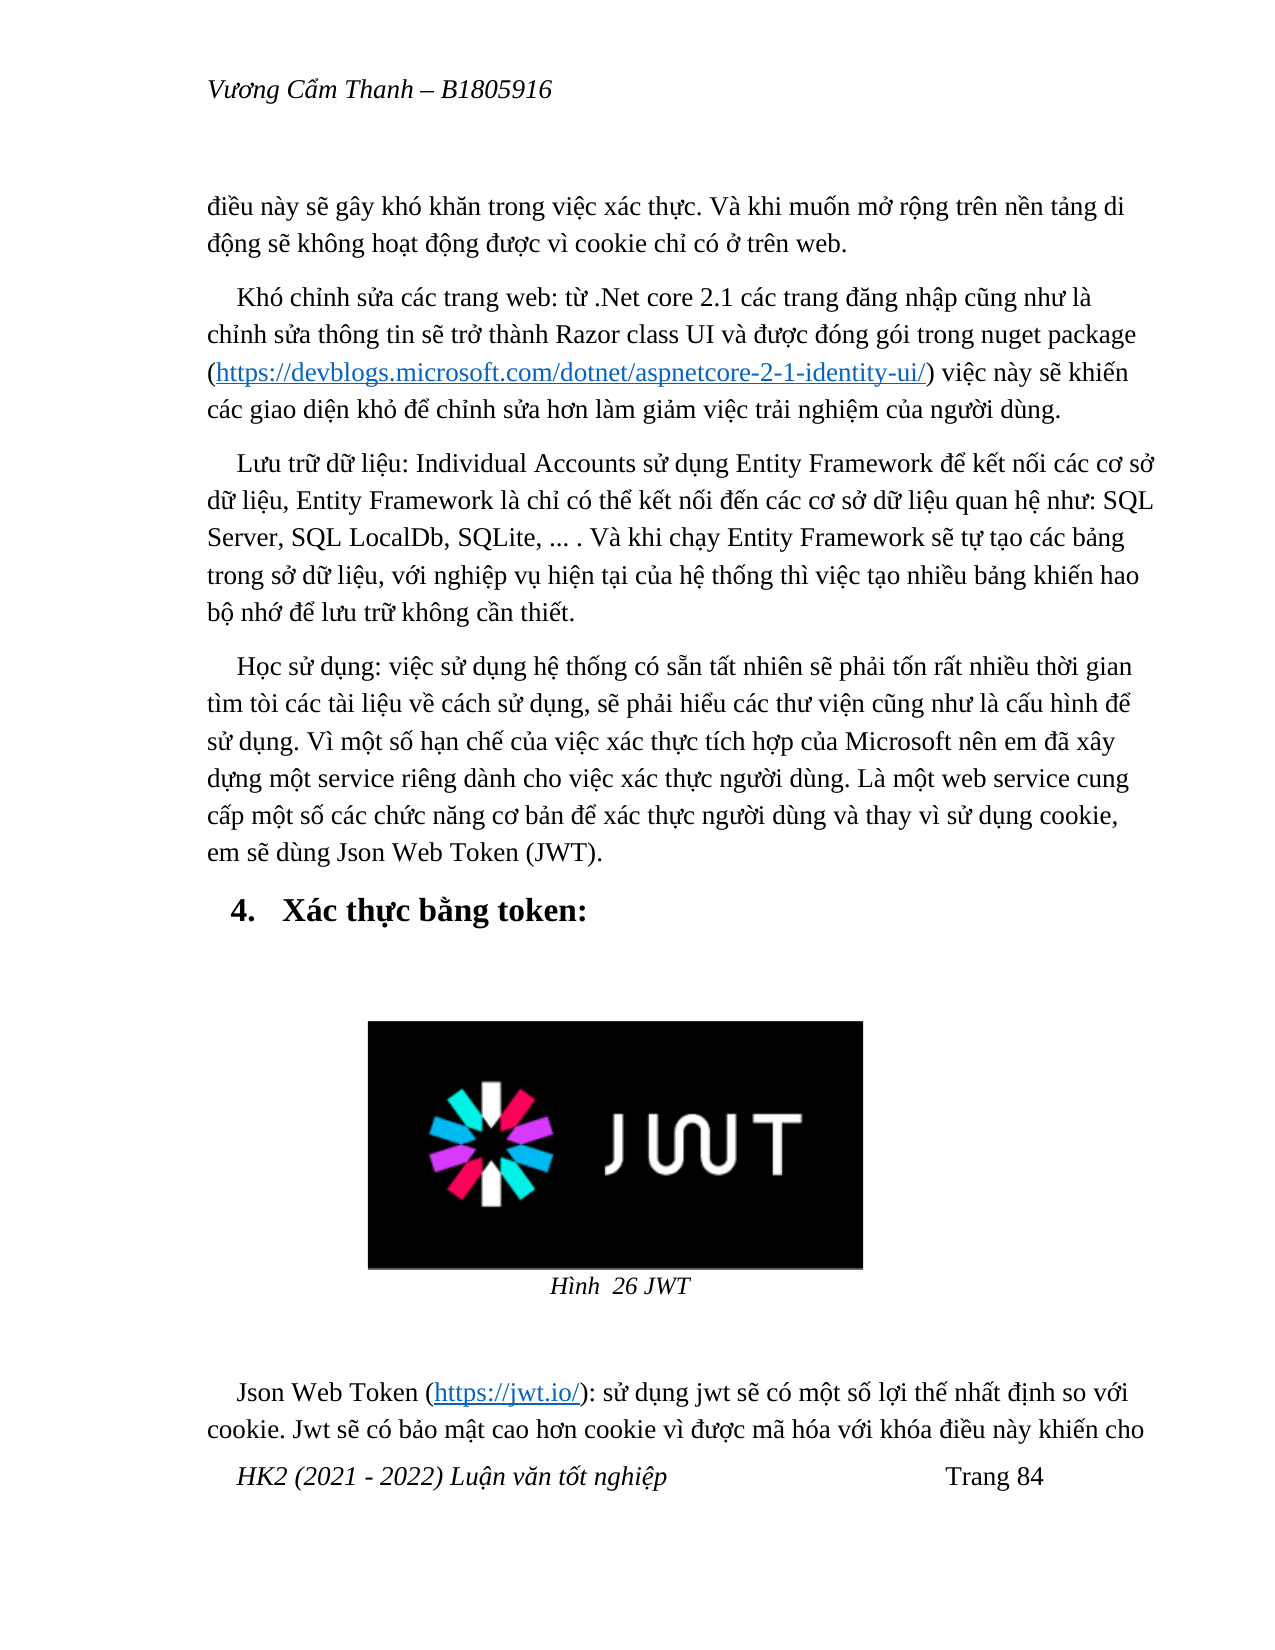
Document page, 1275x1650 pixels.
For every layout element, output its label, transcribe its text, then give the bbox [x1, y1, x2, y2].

picture [367, 1021, 864, 1270]
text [207, 190, 1157, 258]
text Lưu trữ dữ liệu: Individual Accounts sử dụng Entity Framework để kết nối các cơ sở dữ liệu, Entity Framework là chỉ có thể kết nối đến các cơ sở dữ liệu quan hệ như: SQL Server, SQL LocalDb, SQLite, ... . Và khi chạy Entity Framework sẽ tự tạo các bảng trong sở dữ liệu, với nghiệp vụ hiện tại của hệ thống thì việc tạo nhiều bảng khiến hao bộ nhớ để lưu trữ không cần thiết. [207, 447, 1157, 627]
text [207, 1376, 1157, 1445]
subtitle Xác thực bằng token: [230, 890, 1157, 929]
text Học sử dụng: việc sử dụng hệ thống có sẵn tất nhiên sẽ phải tốn rất nhiều thời gian tìm tòi các tài liệu về cách sử dụng, sẽ phải hiểu các thư viện cũng như là cấu hình để sử dụng. Vì một số hạn chế của việc xác thực tích hợp của Microsoft nên em đã xây dựng một service riêng dành cho việc xác thực người dùng. Là một web service cung cấp một số các chức năng cơ bản để xác thực người dùng và thay vì sử dụng cookie, em sẽ dùng Json Web Token (JWT). [207, 650, 1157, 868]
text Khó chỉnh sửa các trang web: từ .Net core 2.1 các trang đăng nhập cũng như là chỉnh sửa thông tin sẽ trở thành Razor class UI và được đóng gói trong nuget package (https://devblogs.microsoft.com/dotnet/aspnetcore-2-1-identity-ui/) việc này sẽ khiến các giao diện khỏ để chỉnh sửa hơn làm giảm việc trải nghiệm của người dùng. [207, 281, 1157, 424]
